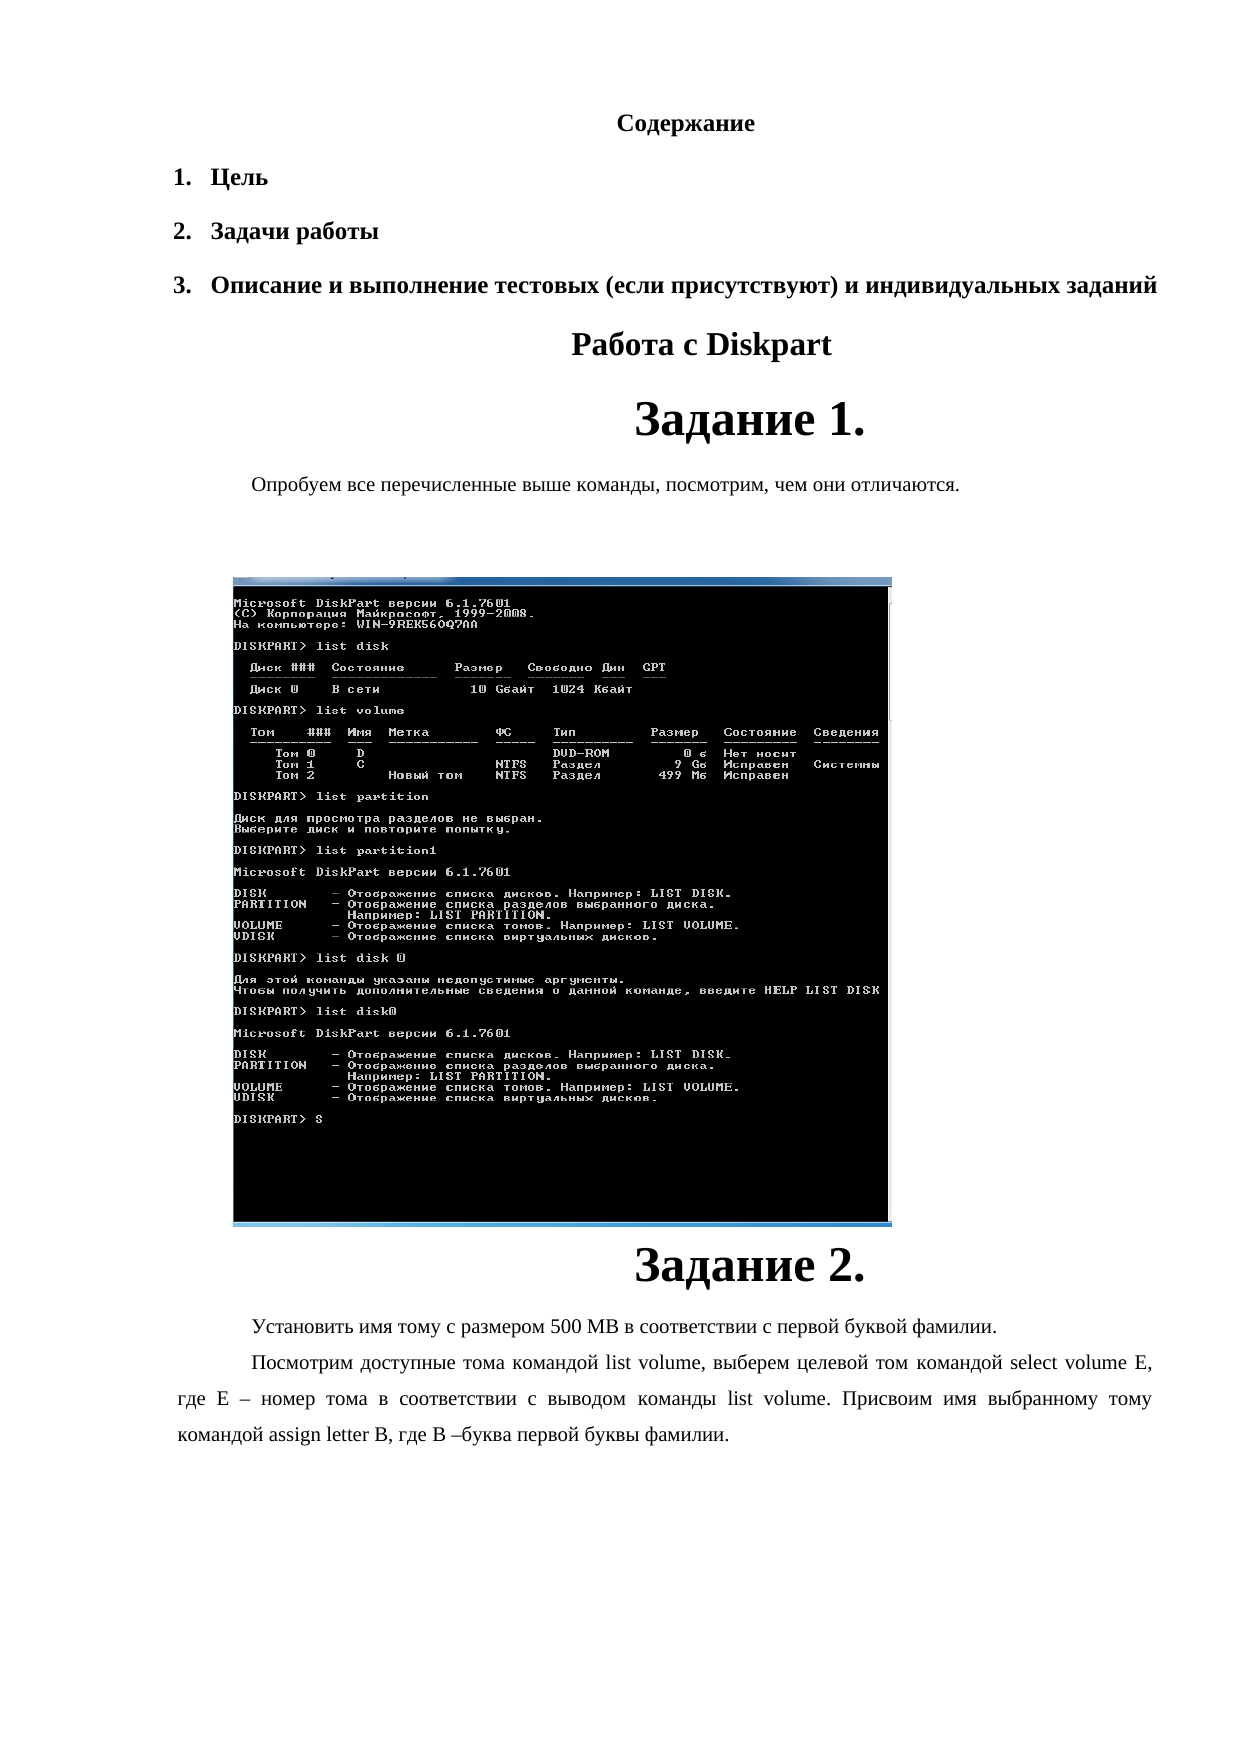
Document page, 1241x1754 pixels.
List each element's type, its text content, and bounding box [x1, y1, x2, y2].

text Содержание [135, 108, 1236, 137]
text Посмотрим доступные тома командой list volume, выберем целевой том командой select volume Е, где Е – номер тома в соответствии с выводом команды list volume. Присвоим имя выбранному тому командой assign letter В, где В –буква первой буквы фамилии. [177, 1350, 1152, 1446]
subtitle Задание 1. [634, 389, 1236, 446]
subtitle Задание 2. [634, 549, 1236, 1293]
text Работа с Diskpart [230, 324, 1173, 362]
picture [232, 577, 892, 1227]
list Задачи работы [173, 216, 1236, 245]
text Опробуем все перечисленные выше команды, посмотрим, чем они отличаются. [177, 472, 1152, 496]
list Описание и выполнение тестовых (если присутствуют) и индивидуальных заданий [173, 270, 1236, 299]
list Цель [173, 162, 1236, 191]
text Установить имя тому с размером 500 MB в соответствии с первой буквой фамилии. [177, 1314, 1151, 1338]
